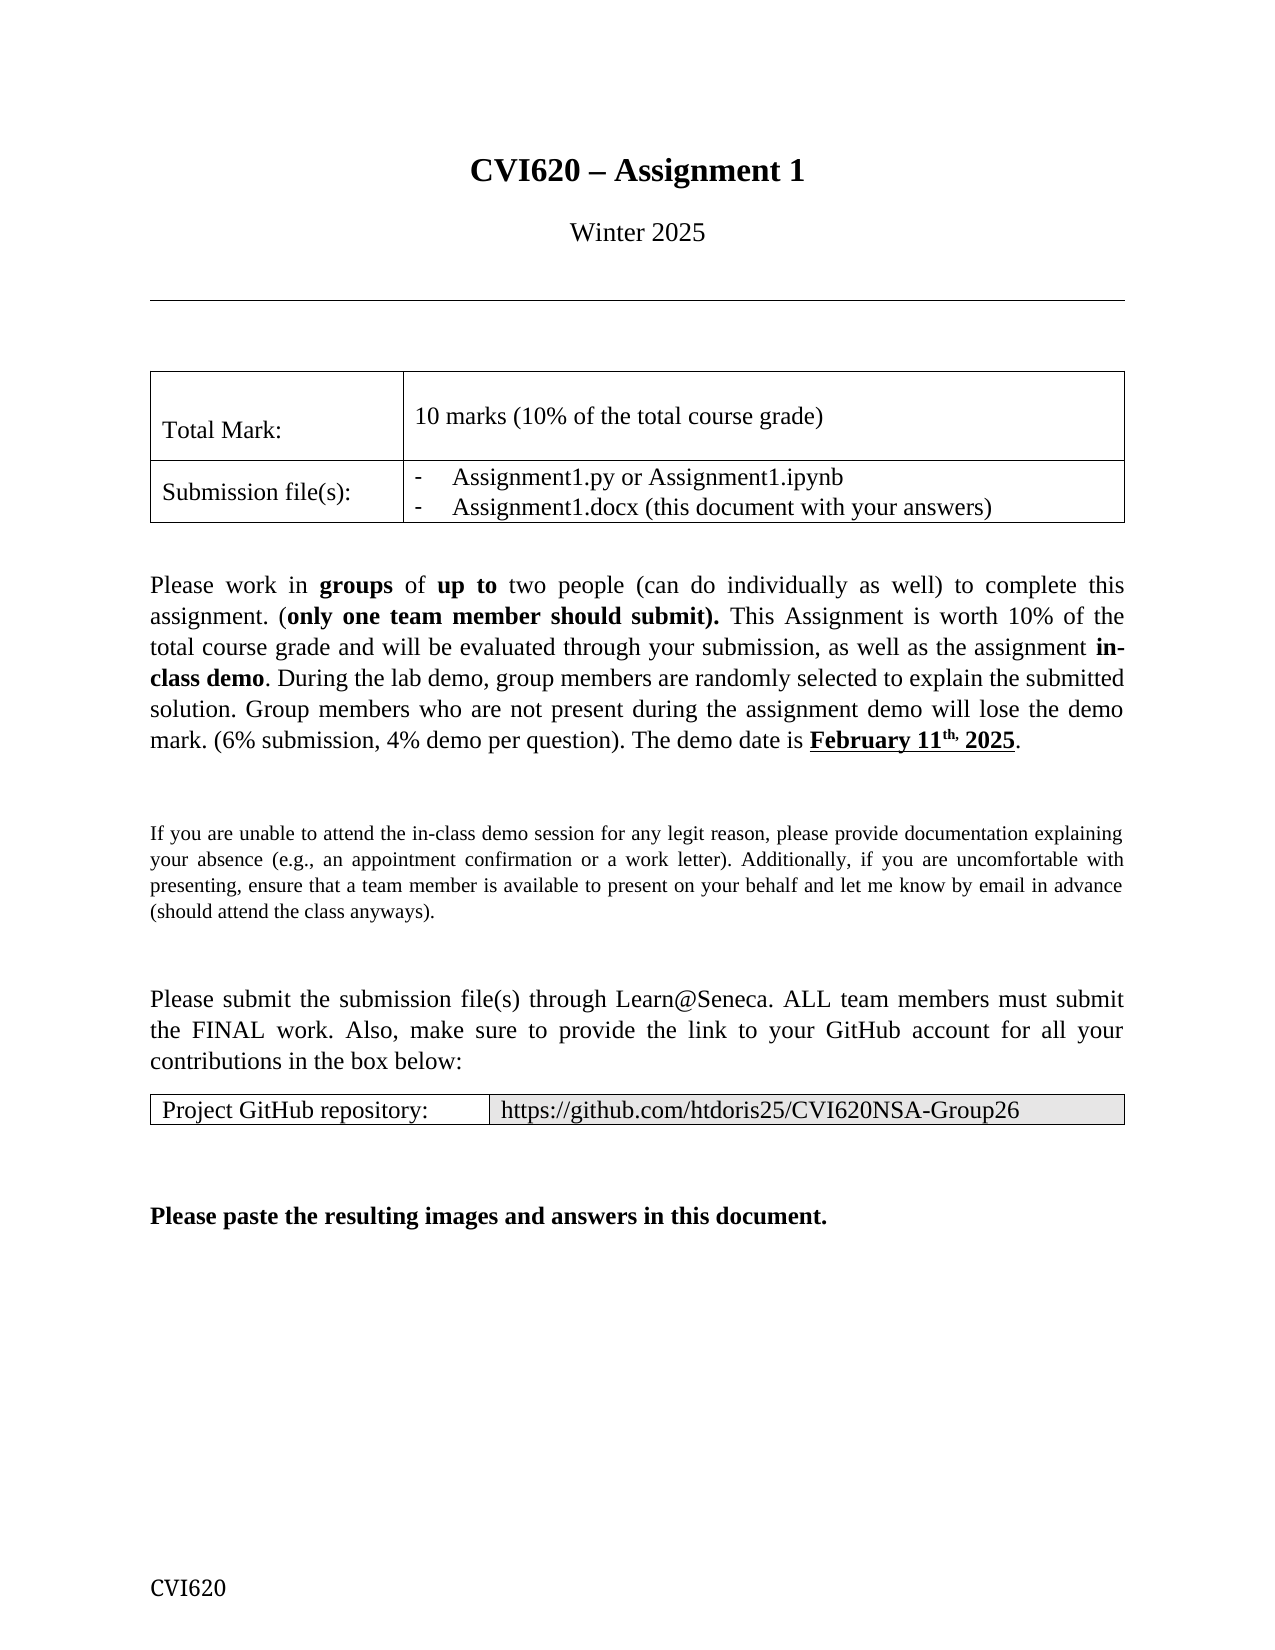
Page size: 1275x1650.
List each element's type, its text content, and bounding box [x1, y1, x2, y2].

table_header Total Mark: [151, 372, 403, 459]
text Please paste the resulting images and answers in this document. [150, 1201, 1125, 1230]
table_header Project GitHub repository: [151, 1095, 489, 1124]
subtitle CVI620 – Assignment 1 [150, 150, 1125, 188]
table_header https://github.com/htdoris25/CVI620NSA-Group26 [490, 1095, 1124, 1124]
text Winter 2025 [150, 216, 1125, 247]
text If you are unable to attend the in-class demo session for any legit reason, please provide documentation explaining your absence (e.g., an appointment confirmation or a work letter). Additionally, if you are uncomfortable with presenting, ensure that a team member is available to present on your behalf and let me know by email in advance (should attend the class anyways). [150, 821, 1125, 923]
text Please work in groups of up to two people (can do individually as well) to complete this assignment. (only one team member should submit). This Assignment is worth 10% of the total course grade and will be evaluated through your submission, as well as the assignment in-class demo. During the lab demo, group members are randomly selected to explain the submitted solution. Group members who are not present during the assignment demo will lose the demo mark. (6% submission, 4% demo per question). The demo date is February 11th, 2025. [150, 570, 1125, 754]
table_cell Assignment1.py or Assignment1.ipynb Assignment1.docx (this document with your answers) [404, 461, 1124, 522]
table_header 10 marks (10% of the total course grade) [404, 372, 1124, 459]
table_cell Submission file(s): [151, 461, 403, 522]
text Please submit the submission file(s) through Learn@Seneca. ALL team members must submit the FINAL work. Also, make sure to provide the link to your GitHub account for all your contributions in the box below: [150, 984, 1125, 1075]
